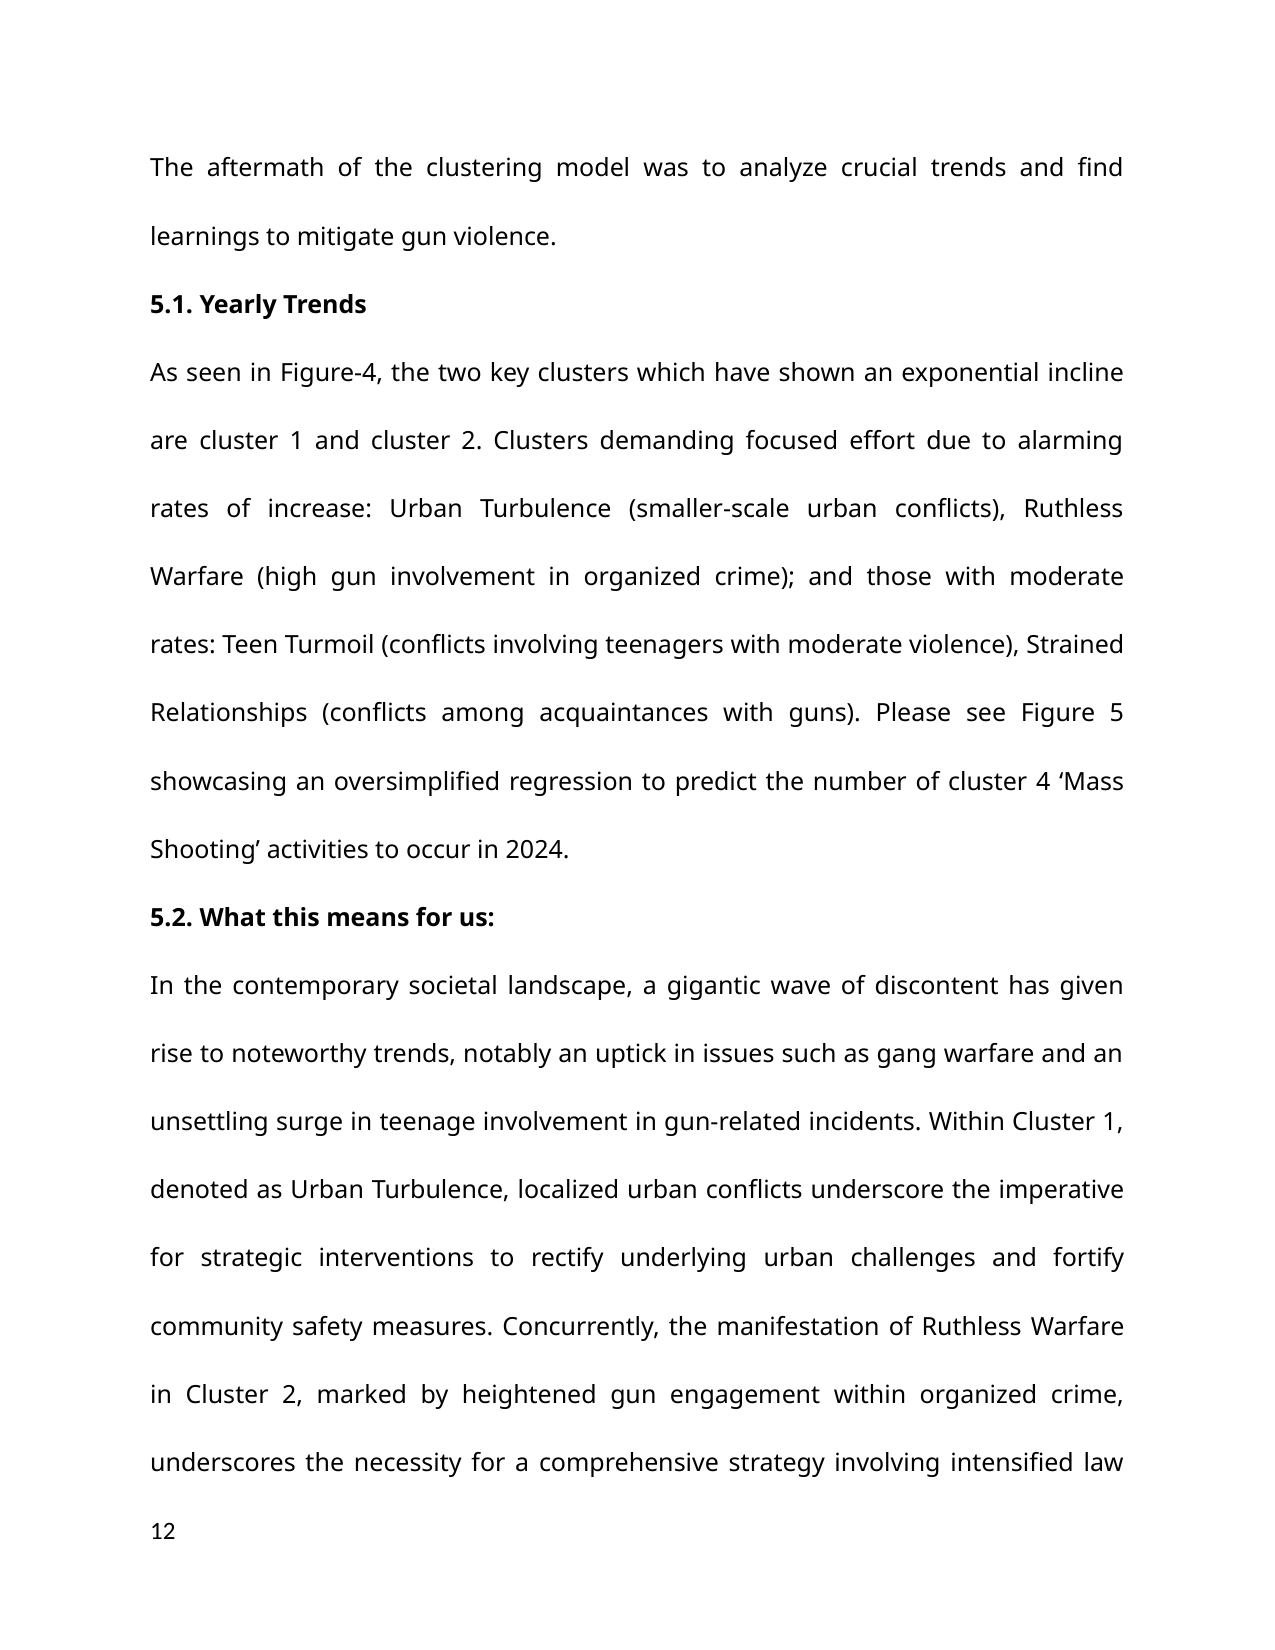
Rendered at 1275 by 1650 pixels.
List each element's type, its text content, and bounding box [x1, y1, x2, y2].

text 5.2. What this means for us: [150, 899, 1125, 933]
text As seen in Figure-4, the two key clusters which have shown an exponential incline are cluster 1 and cluster 2. Clusters demanding focused effort due to alarming rates of increase: Urban Turbulence (smaller-scale urban conflicts), Ruthless Warfare (high gun involvement in organized crime); and those with moderate rates: Teen Turmoil (conflicts involving teenagers with moderate violence), Strained Relationships (conflicts among acquaintances with guns). Please see Figure 5 showcasing an oversimplified regression to predict the number of cluster 4 ‘Mass Shooting’ activities to occur in 2024. [150, 354, 1125, 865]
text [150, 967, 1125, 1478]
text The aftermath of the clustering model was to analyze crucial trends and find learnings to mitigate gun violence. [150, 150, 1125, 252]
text 5.1. Yearly Trends [150, 286, 1125, 320]
